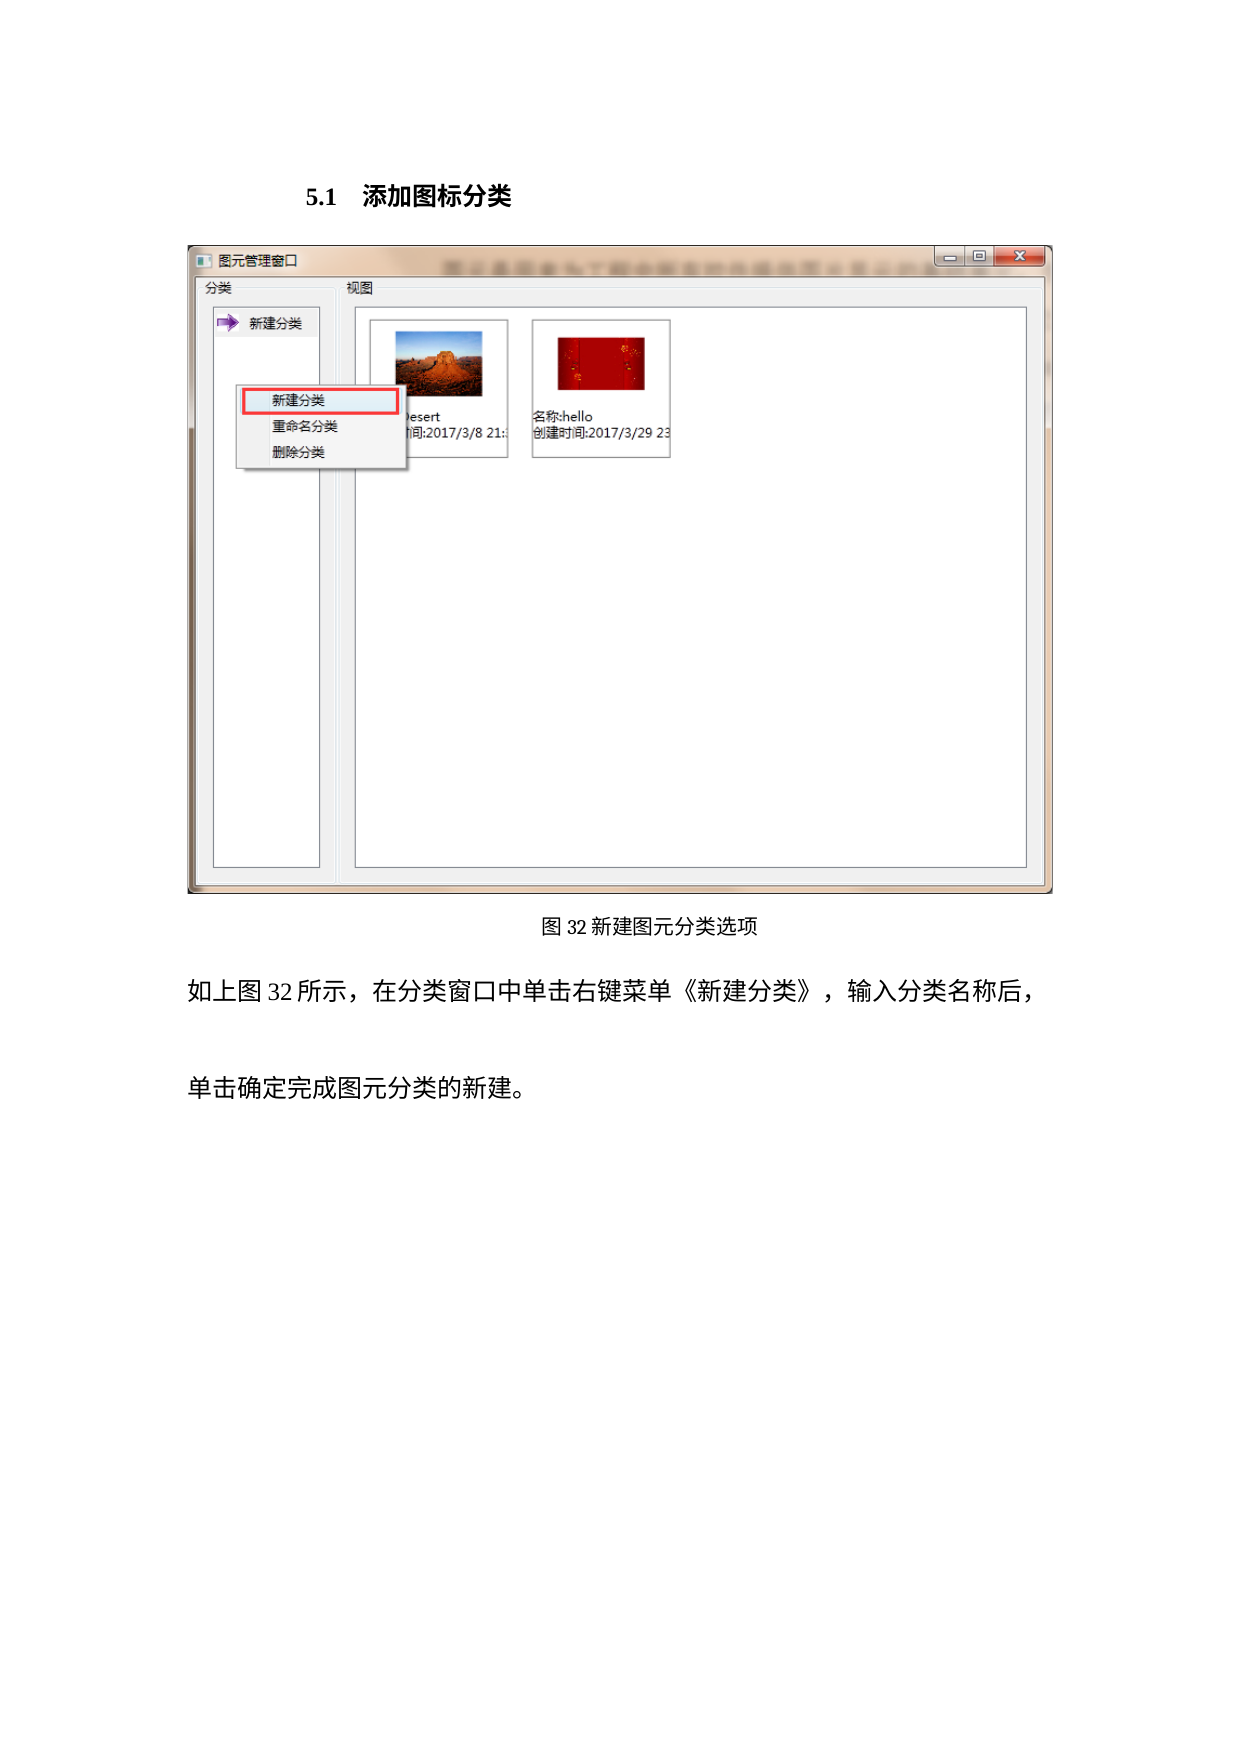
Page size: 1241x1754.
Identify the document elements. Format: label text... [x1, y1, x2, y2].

subtitle 添加图标分类 [247, 162, 1053, 227]
picture [187, 245, 1053, 894]
text 如上图32所示，在分类窗口中单击右键菜单《新建分类》，输入分类名称后，单击确定完成图元分类的新建。 [187, 957, 1053, 1119]
text 图 32 新建图元分类选项 [187, 909, 1053, 942]
